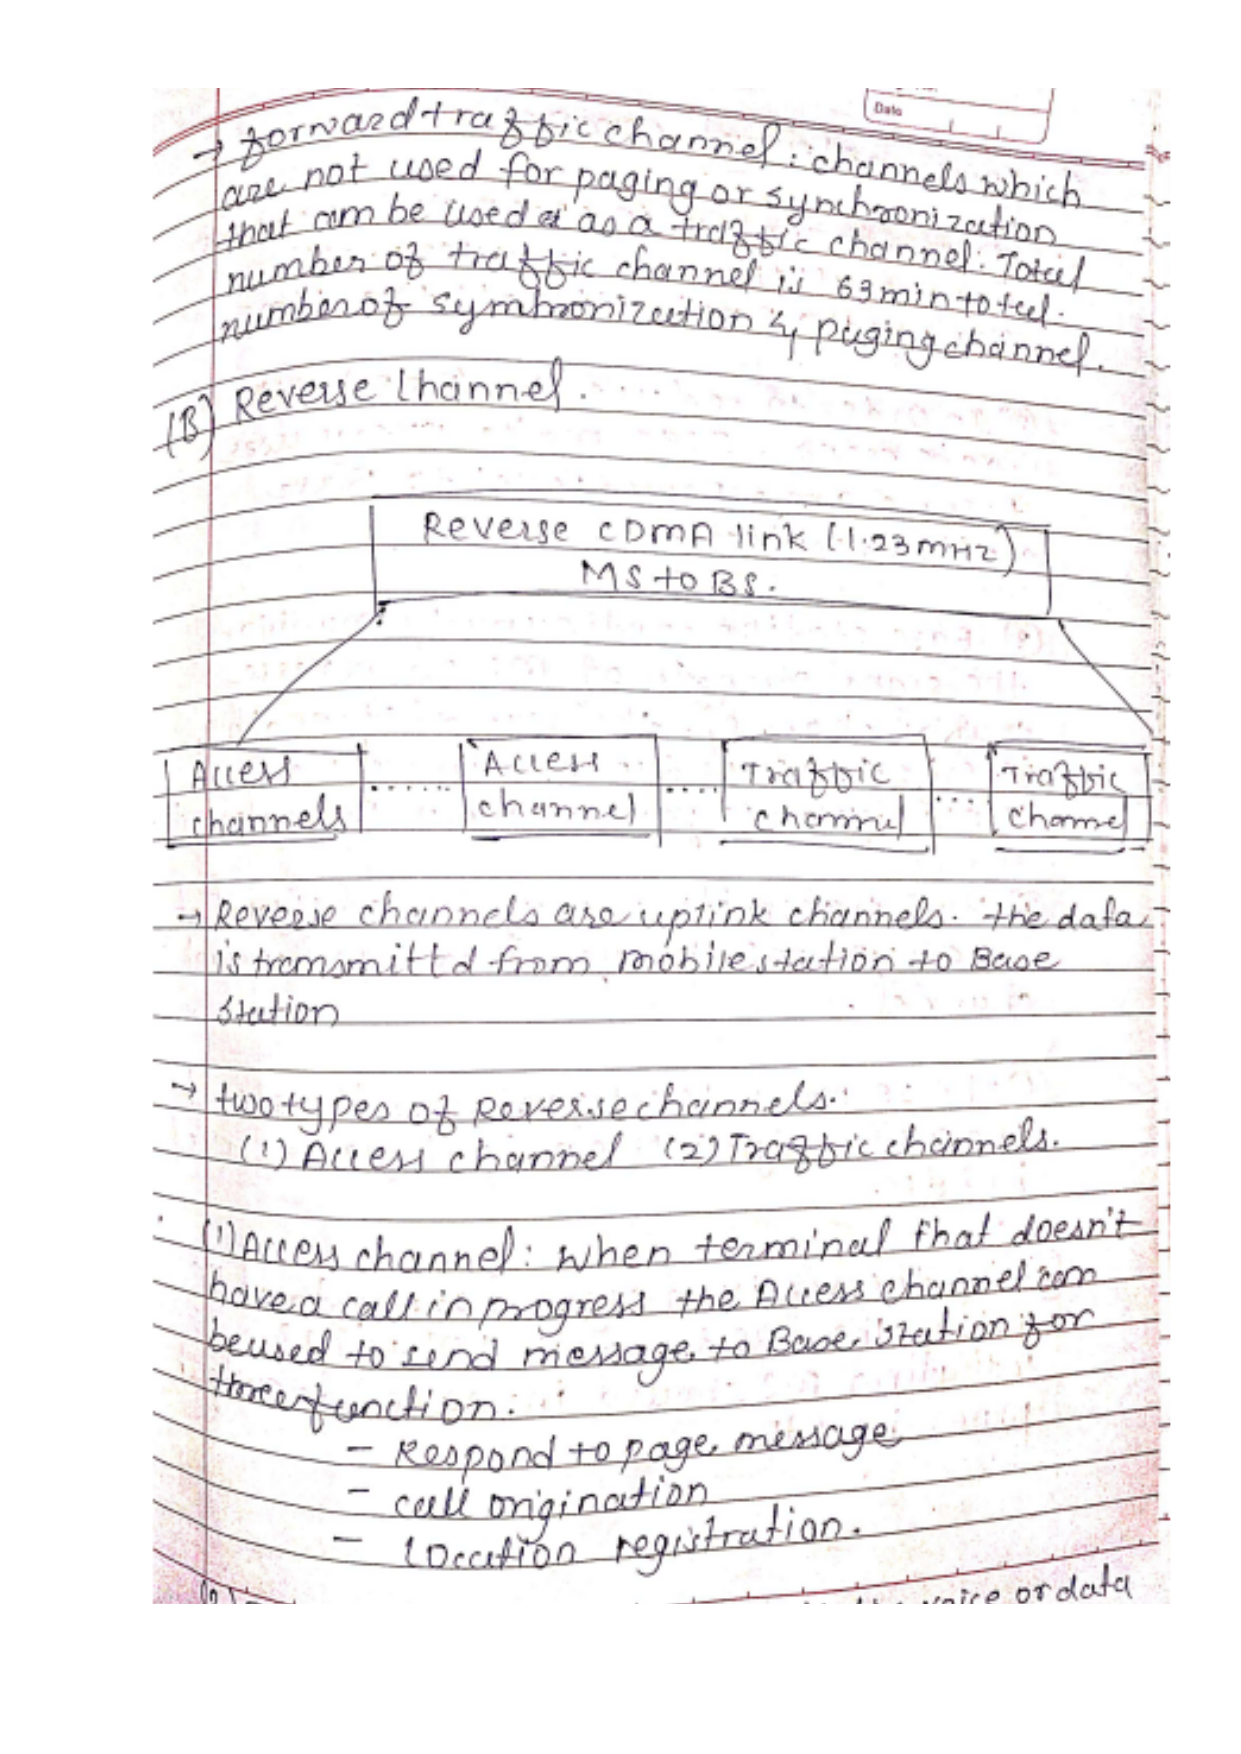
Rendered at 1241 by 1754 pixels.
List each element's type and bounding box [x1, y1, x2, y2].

picture [99, 88, 1171, 1604]
